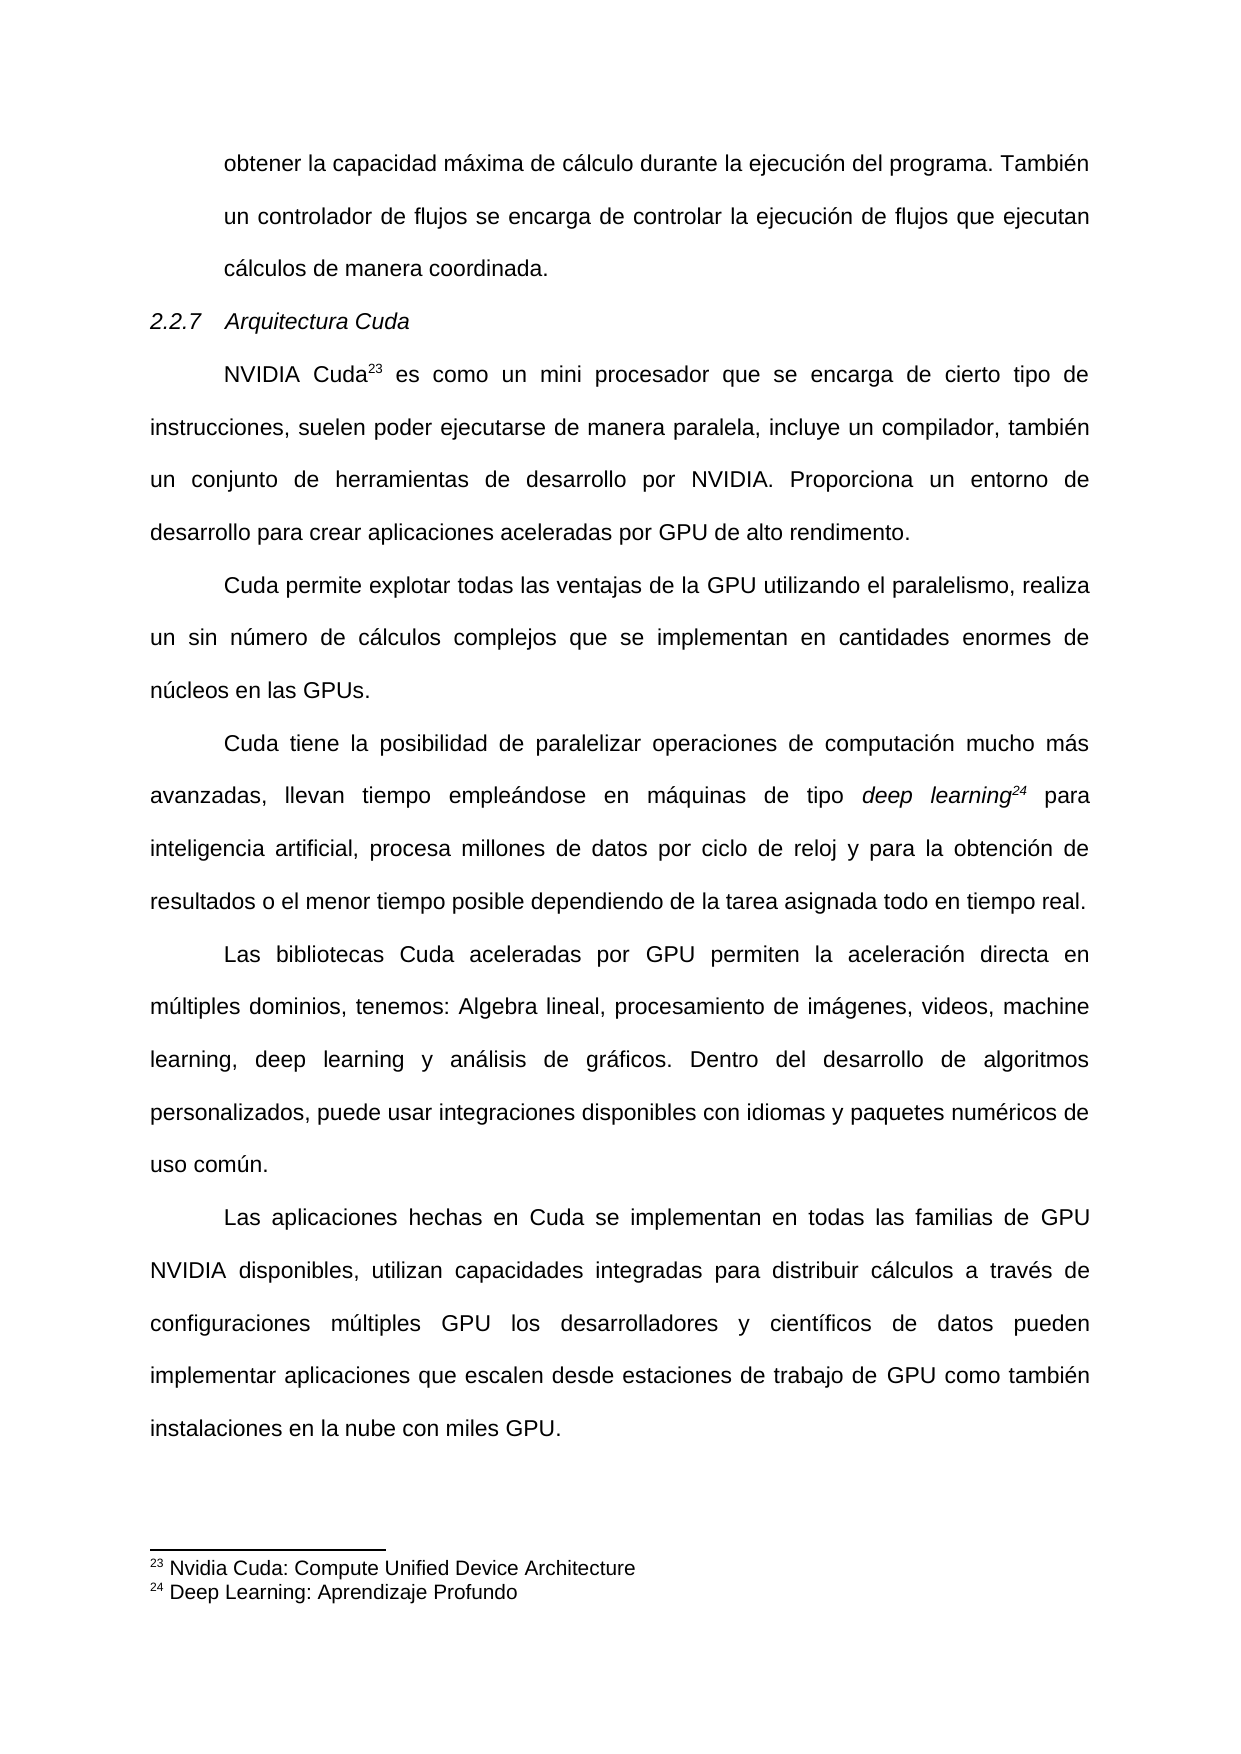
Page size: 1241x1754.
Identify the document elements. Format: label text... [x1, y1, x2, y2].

subtitle Arquitectura Cuda [150, 308, 1090, 334]
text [224, 150, 1090, 282]
text NVIDIA Cuda es como un mini procesador que se encarga de cierto tipo de instrucciones, suelen poder ejecutarse de manera paralela, incluye un compilador, también un conjunto de herramientas de desarrollo por NVIDIA. Proporciona un entorno de desarrollo para crear aplicaciones aceleradas por GPU de alto rendimento. [150, 361, 1090, 545]
text Cuda permite explotar todas las ventajas de la GPU utilizando el paralelismo, realiza un sin número de cálculos complejos que se implementan en cantidades enormes de núcleos en las GPUs. [150, 572, 1090, 703]
text Cuda tiene la posibilidad de paralelizar operaciones de computación mucho más avanzadas, llevan tiempo empleándose en máquinas de tipo deep learning para inteligencia artificial, procesa millones de datos por ciclo de reloj y para la obtención de resultados o el menor tiempo posible dependiendo de la tarea asignada todo en tiempo real. [150, 730, 1090, 914]
text Las bibliotecas Cuda aceleradas por GPU permiten la aceleración directa en múltiples dominios, tenemos: Algebra lineal, procesamiento de imágenes, videos, machine learning, deep learning y análisis de gráficos. Dentro del desarrollo de algoritmos personalizados, puede usar integraciones disponibles con idiomas y paquetes numéricos de uso común. [150, 941, 1090, 1178]
text Las aplicaciones hechas en Cuda se implementan en todas las familias de GPU NVIDIA disponibles, utilizan capacidades integradas para distribuir cálculos a través de configuraciones múltiples GPU los desarrolladores y científicos de datos pueden implementar aplicaciones que escalen desde estaciones de trabajo de GPU como también instalaciones en la nube con miles GPU. [150, 1204, 1090, 1441]
